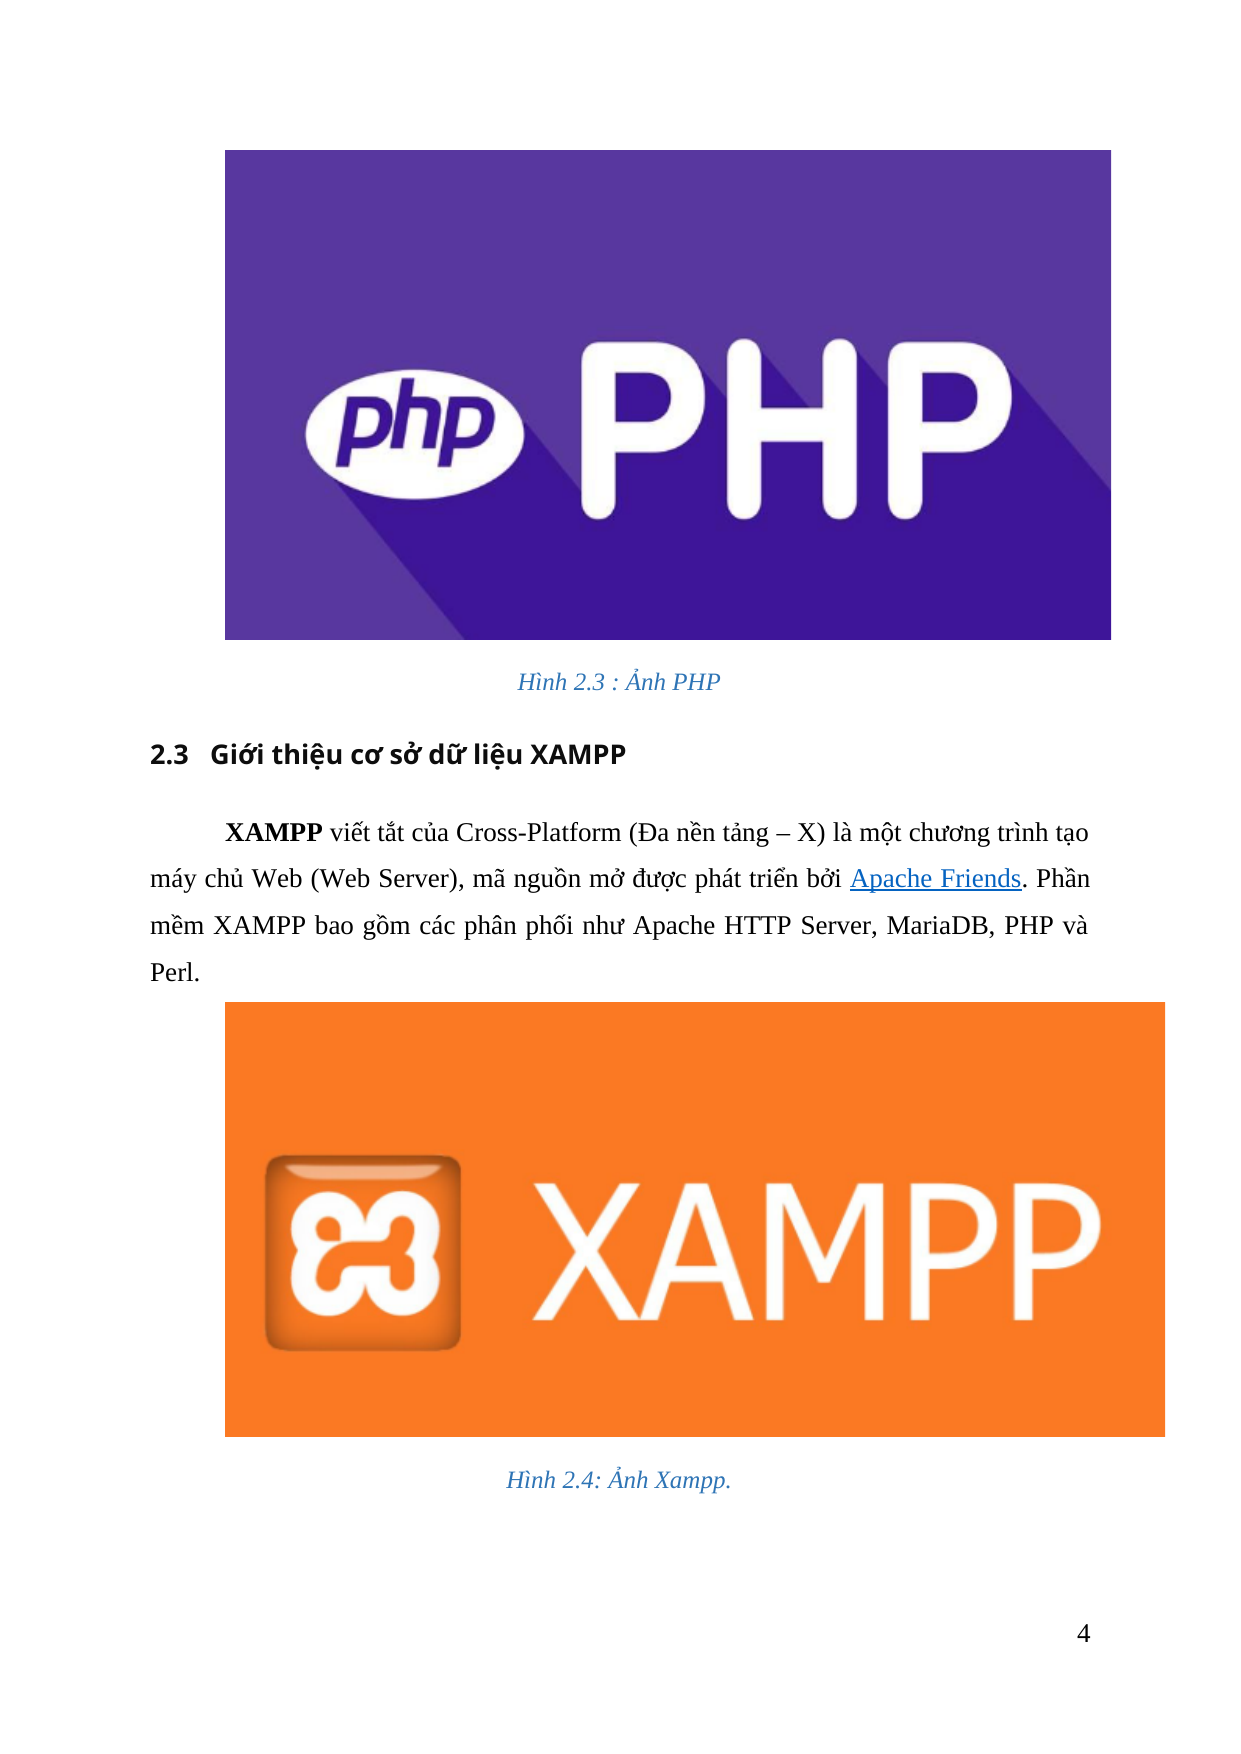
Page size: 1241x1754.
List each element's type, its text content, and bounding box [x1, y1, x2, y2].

picture [225, 1002, 1166, 1437]
text Hình 2.3 : Ảnh PHP [150, 667, 1090, 696]
text Hình 2.4: Ảnh Xampp. [150, 1465, 1090, 1493]
picture [225, 150, 1112, 640]
text XAMPP viết tắt của Cross-Platform (Đa nền tảng – X) là một chương trình tạo máy chủ Web (Web Server), mã nguồn mở được phát triển bởi Apache Friends. Phần mềm XAMPP bao gồm các phân phối như Apache HTTP Server, MariaDB, PHP và Perl. [150, 816, 1090, 987]
subtitle Giới thiệu cơ sở dữ liệu XAMPP [150, 735, 1090, 772]
